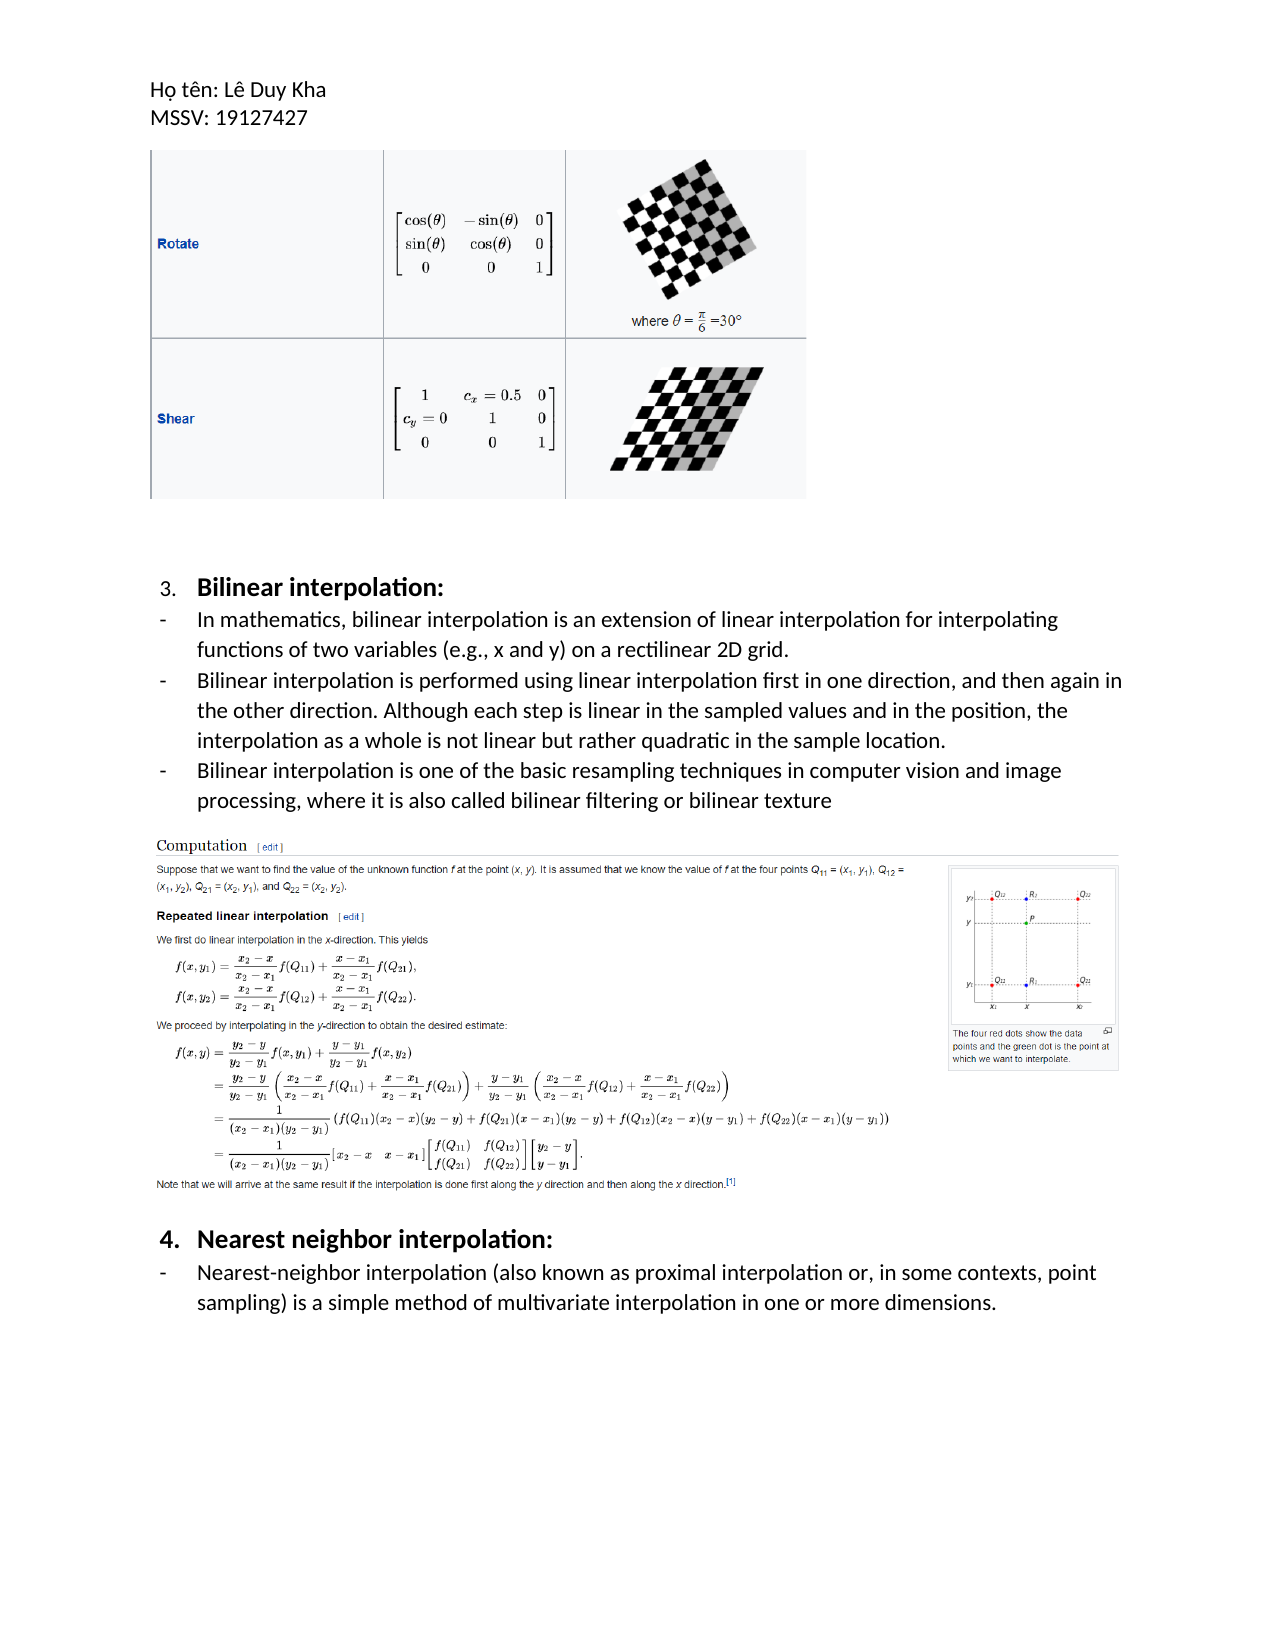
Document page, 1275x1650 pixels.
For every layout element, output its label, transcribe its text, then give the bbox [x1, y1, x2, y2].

list Nearest neighbor interpolation: [159, 1222, 1125, 1255]
list Bilinear interpolation: [159, 570, 1125, 603]
list Bilinear interpolation is one of the basic resampling techniques in computer vision and image processing, where it is also called bilinear filtering or bilinear texture [159, 756, 1125, 814]
list In mathematics, bilinear interpolation is an extension of linear interpolation for interpolating functions of two variables (e.g., x and y) on a rectilinear 2D grid. [159, 605, 1125, 663]
picture [150, 833, 1125, 1204]
list Nearest-neighbor interpolation (also known as proximal interpolation or, in some contexts, point sampling) is a simple method of multivariate interpolation in one or more dimensions. [159, 1258, 1125, 1316]
list Bilinear interpolation is performed using linear interpolation first in one direction, and then again in the other direction. Although each step is linear in the sampled values and in the position, the interpolation as a whole is not linear but rather quadratic in the sample location. [159, 666, 1125, 754]
picture [150, 150, 807, 499]
